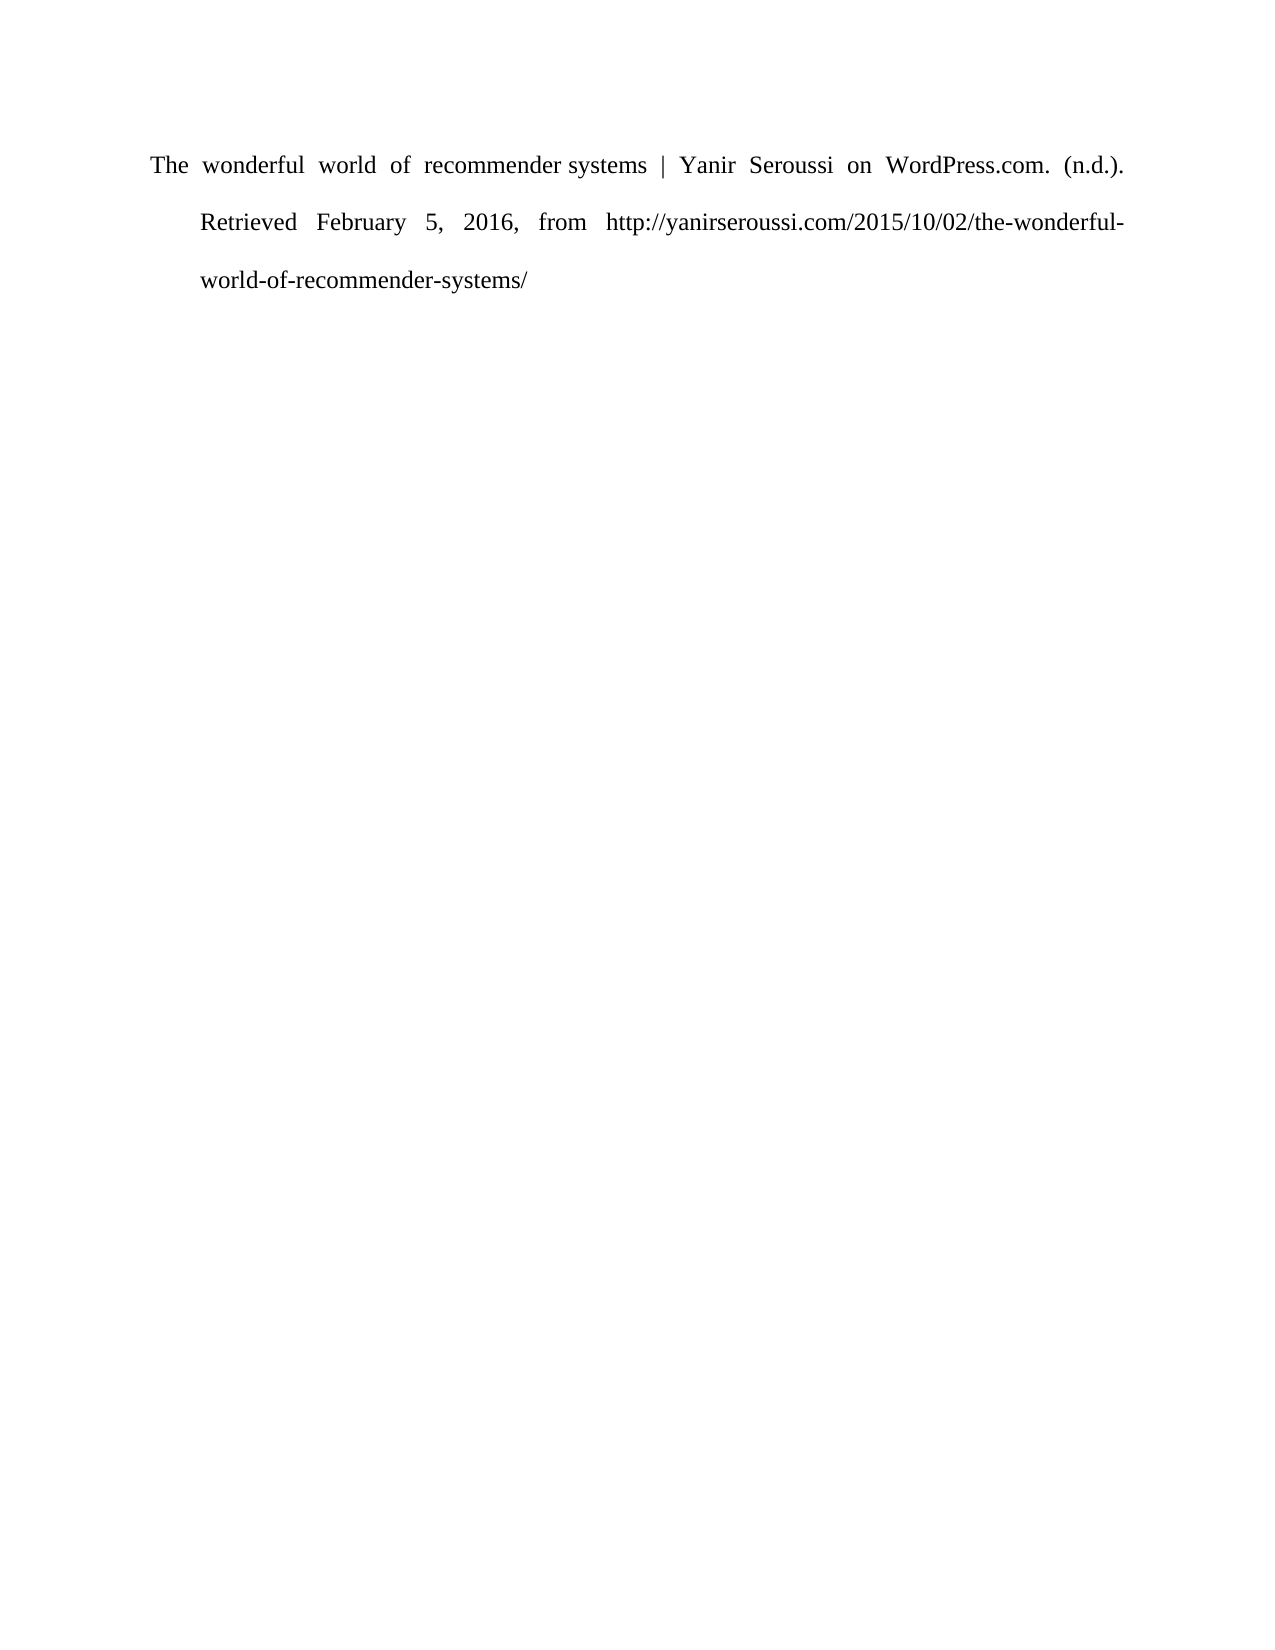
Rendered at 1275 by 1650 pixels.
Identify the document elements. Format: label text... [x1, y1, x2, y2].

text The wonderful world of recommender systems | Yanir Seroussi on WordPress.com. (n.d.). Retrieved February 5, 2016, from http://yanirseroussi.com/2015/10/02/the-wonderful-world-of-recommender-systems/ [150, 150, 1125, 294]
